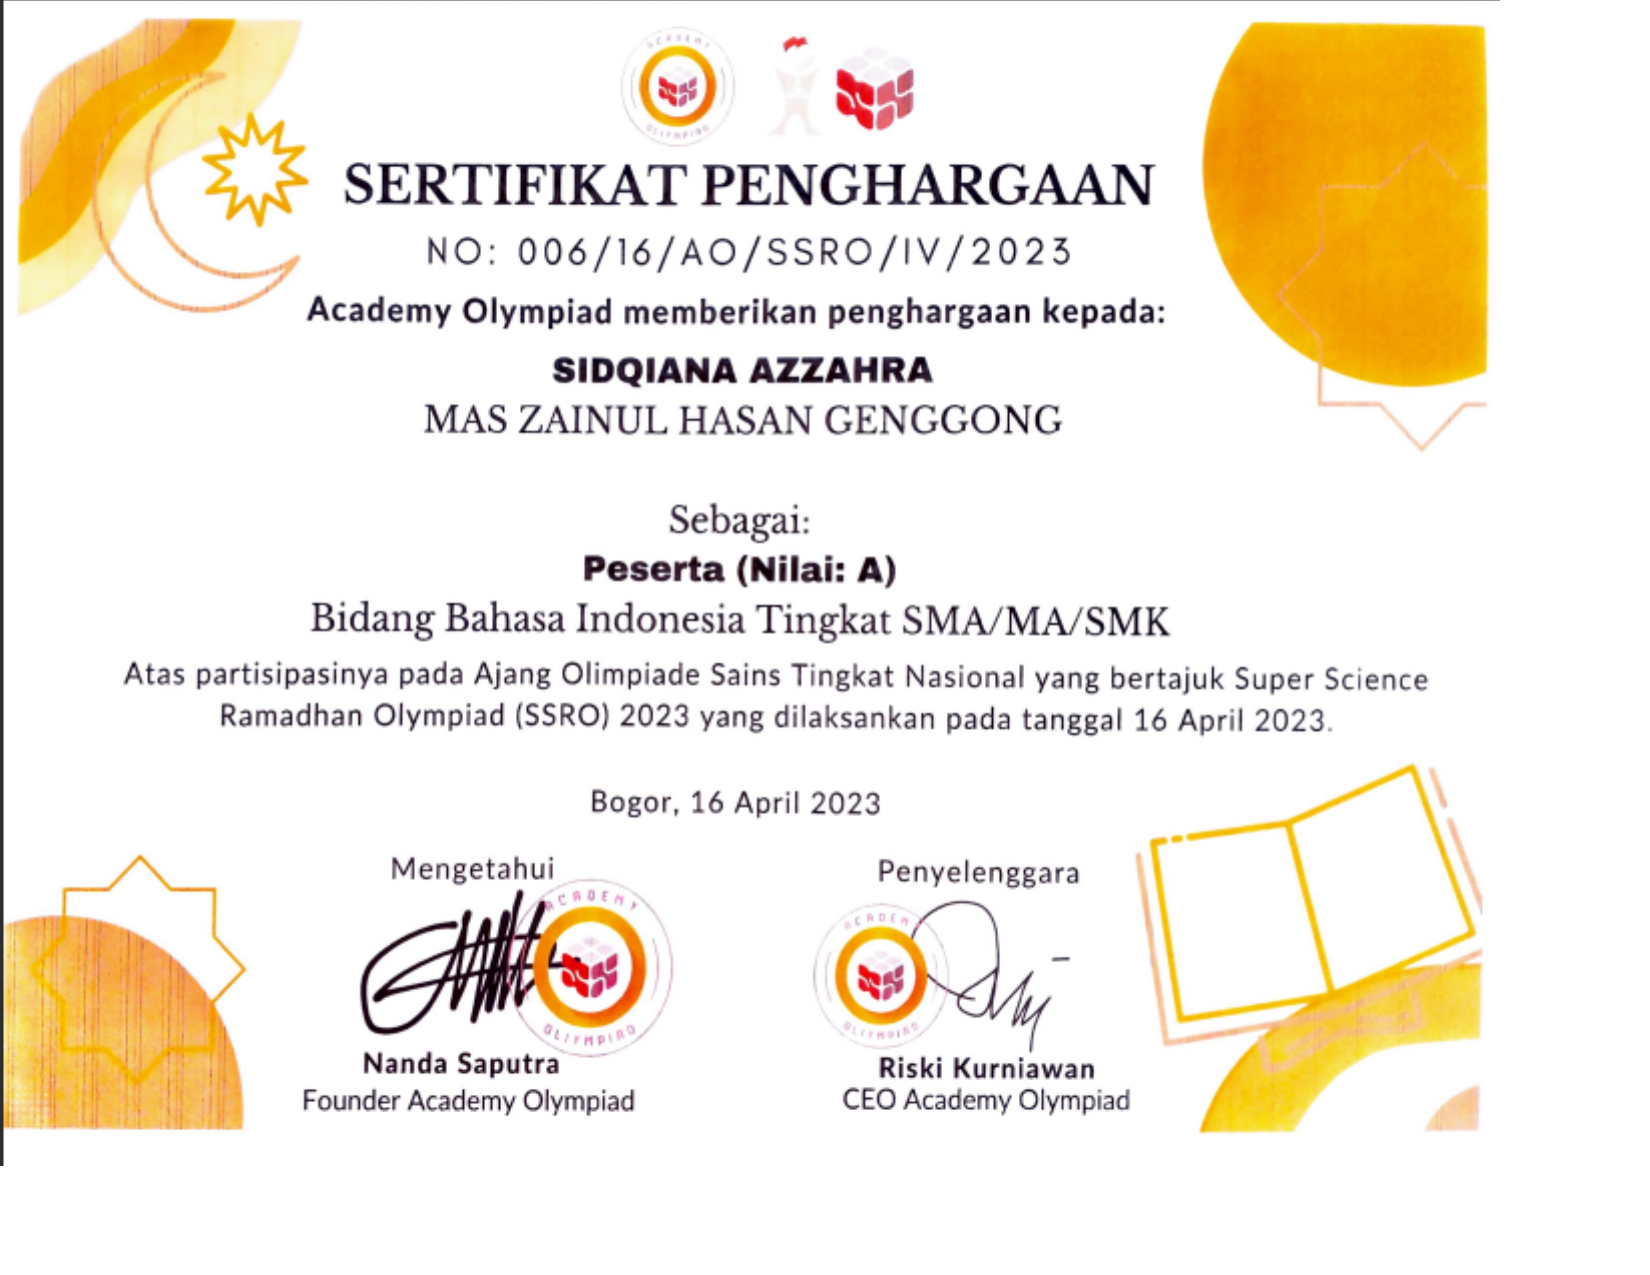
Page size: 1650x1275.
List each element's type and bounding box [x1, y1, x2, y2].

picture [0, 0, 1500, 1166]
